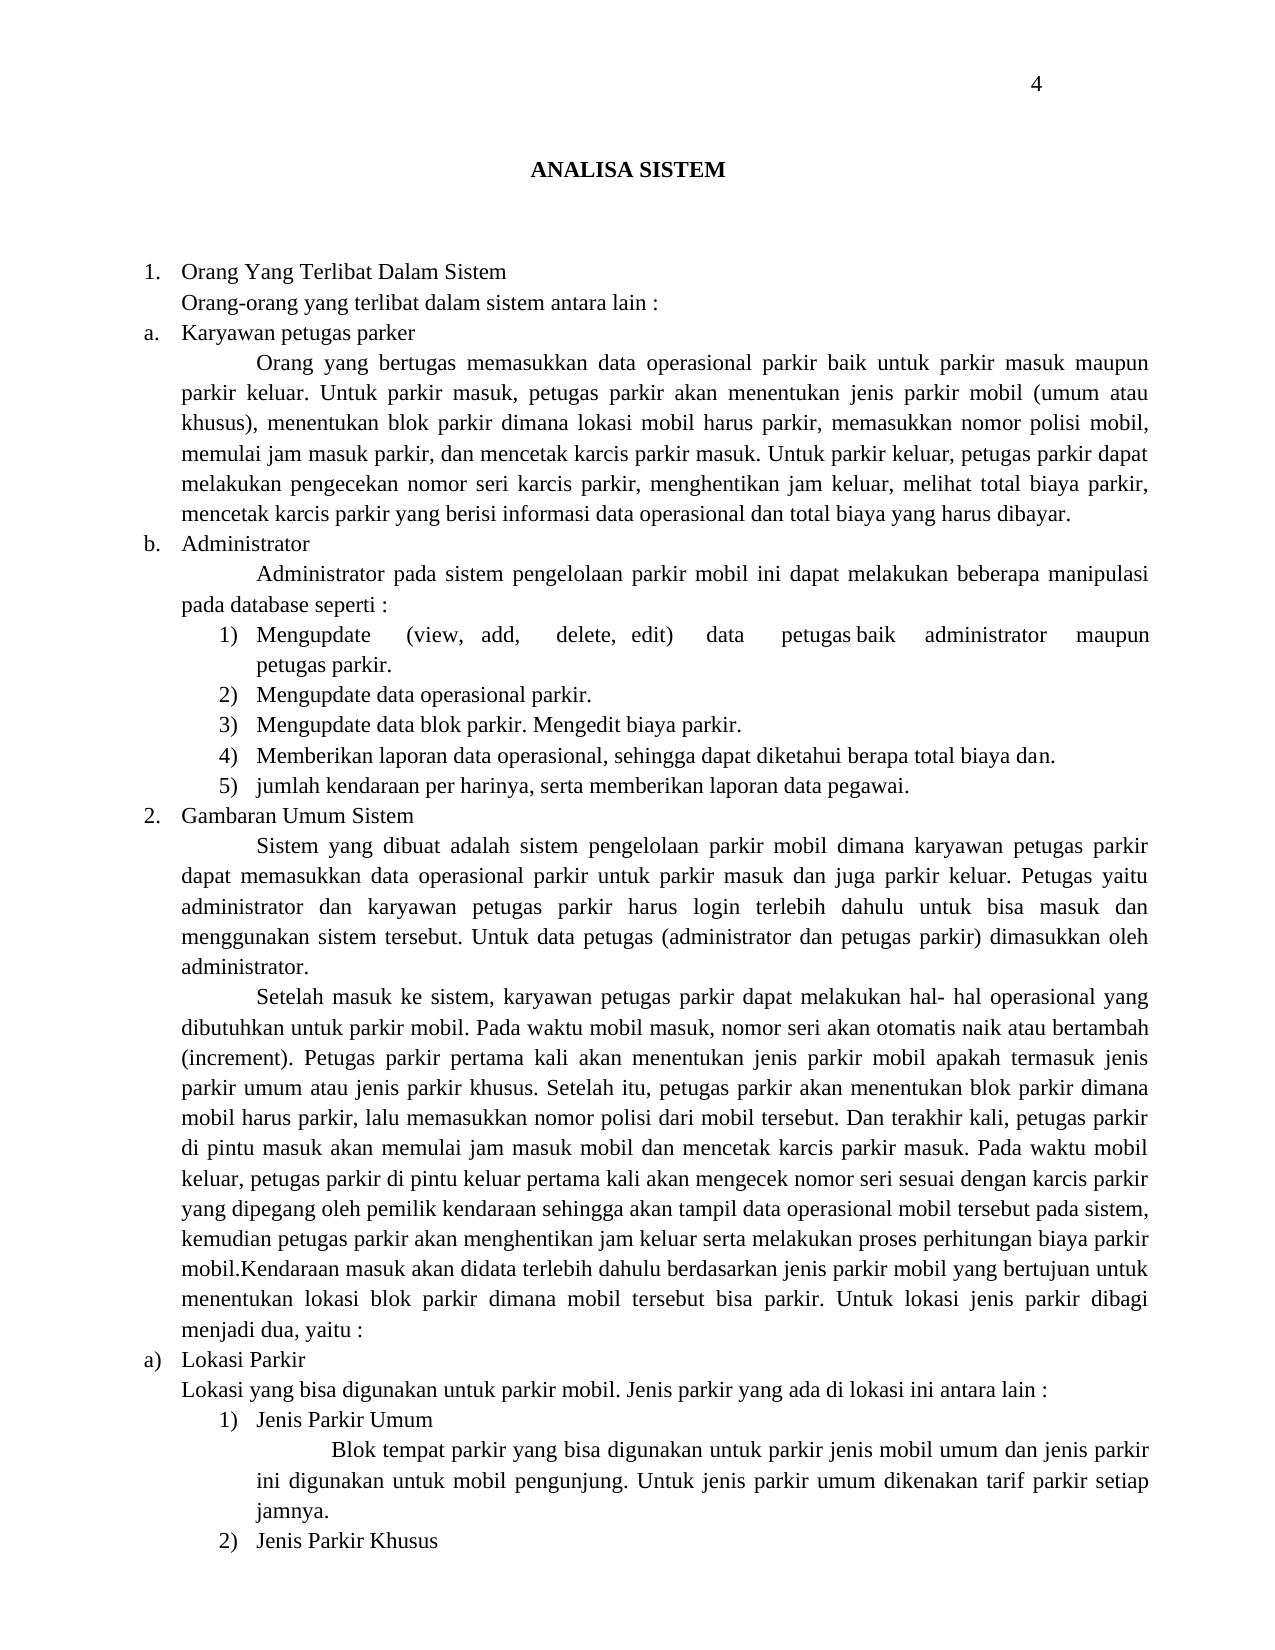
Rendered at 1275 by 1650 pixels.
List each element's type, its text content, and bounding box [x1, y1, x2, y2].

list Blok tempat parkir yang bisa digunakan untuk parkir jenis mobil umum dan jenis parkir ini digunakan untuk mobil pengunjung. Untuk jenis parkir umum dikenakan tarif parkir setiap jamnya. [256, 1436, 1150, 1523]
list Sistem yang dibuat adalah sistem pengelolaan parkir mobil dimana karyawan petugas parkir dapat memasukkan data operasional parkir untuk parkir masuk dan juga parkir keluar. Petugas yaitu administrator dan karyawan petugas parkir harus login terlebih dahulu untuk bisa masuk dan menggunakan sistem tersebut. Untuk data petugas (administrator dan petugas parkir) dimasukkan oleh administrator. [181, 832, 1150, 979]
text ANALISA SISTEM [106, 156, 1150, 183]
list Jenis Parkir Umum [219, 1406, 1150, 1433]
list Mengupdate (view, add, delete, edit) data petugas baik administrator maupun petugas parkir. [219, 621, 1150, 677]
list jumlah kendaraan per harinya, serta memberikan laporan data pegawai. [219, 772, 1150, 798]
list Gambaran Umum Sistem [144, 802, 1150, 828]
list Orang yang bertugas memasukkan data operasional parkir baik untuk parkir masuk maupun parkir keluar. Untuk parkir masuk, petugas parkir akan menentukan jenis parkir mobil (umum atau khusus), menentukan blok parkir dimana lokasi mobil harus parkir, memasukkan nomor polisi mobil, memulai jam masuk parkir, dan mencetak karcis parkir masuk. Untuk parkir keluar, petugas parkir dapat melakukan pengecekan nomor seri karcis parkir, menghentikan jam keluar, melihat total biaya parkir, mencetak karcis parkir yang berisi informasi data operasional dan total biaya yang harus dibayar. [181, 349, 1150, 526]
list Orang Yang Terlibat Dalam Sistem [144, 258, 1150, 285]
list Jenis Parkir Khusus [219, 1527, 1150, 1553]
list Orang-orang yang terlibat dalam sistem antara lain : [181, 288, 1150, 315]
list Mengupdate data blok parkir. Mengedit biaya parkir. [219, 711, 1150, 738]
list Setelah masuk ke sistem, karyawan petugas parkir dapat melakukan hal- hal operasional yang dibutuhkan untuk parkir mobil. Pada waktu mobil masuk, nomor seri akan otomatis naik atau bertambah (increment). Petugas parkir pertama kali akan menentukan jenis parkir mobil apakah termasuk jenis parkir umum atau jenis parkir khusus. Setelah itu, petugas parkir akan menentukan blok parkir dimana mobil harus parkir, lalu memasukkan nomor polisi dari mobil tersebut. Dan terakhir kali, petugas parkir di pintu masuk akan memulai jam masuk mobil dan mencetak karcis parkir masuk. Pada waktu mobil keluar, petugas parkir di pintu keluar pertama kali akan mengecek nomor seri sesuai dengan karcis parkir yang dipegang oleh pemilik kendaraan sehingga akan tampil data operasional mobil tersebut pada sistem, kemudian petugas parkir akan menghentikan jam keluar serta melakukan proses perhitungan biaya parkir mobil.Kendaraan masuk akan didata terlebih dahulu berdasarkan jenis parkir mobil yang bertujuan untuk menentukan lokasi blok parkir dimana mobil tersebut bisa parkir. Untuk lokasi jenis parkir dibagi menjadi dua, yaitu : [181, 983, 1150, 1342]
list Memberikan laporan data operasional, sehingga dapat diketahui berapa total biaya dan. [219, 742, 1150, 768]
list Administrator pada sistem pengelolaan parkir mobil ini dapat melakukan beberapa manipulasi pada database seperti : [181, 560, 1150, 617]
list Lokasi yang bisa digunakan untuk parkir mobil. Jenis parkir yang ada di lokasi ini antara lain : [181, 1376, 1150, 1402]
list Lokasi Parkir [144, 1346, 1150, 1372]
list Karyawan petugas parker [144, 319, 1150, 345]
list Mengupdate data operasional parkir. [219, 681, 1150, 708]
list Administrator [144, 530, 1150, 557]
